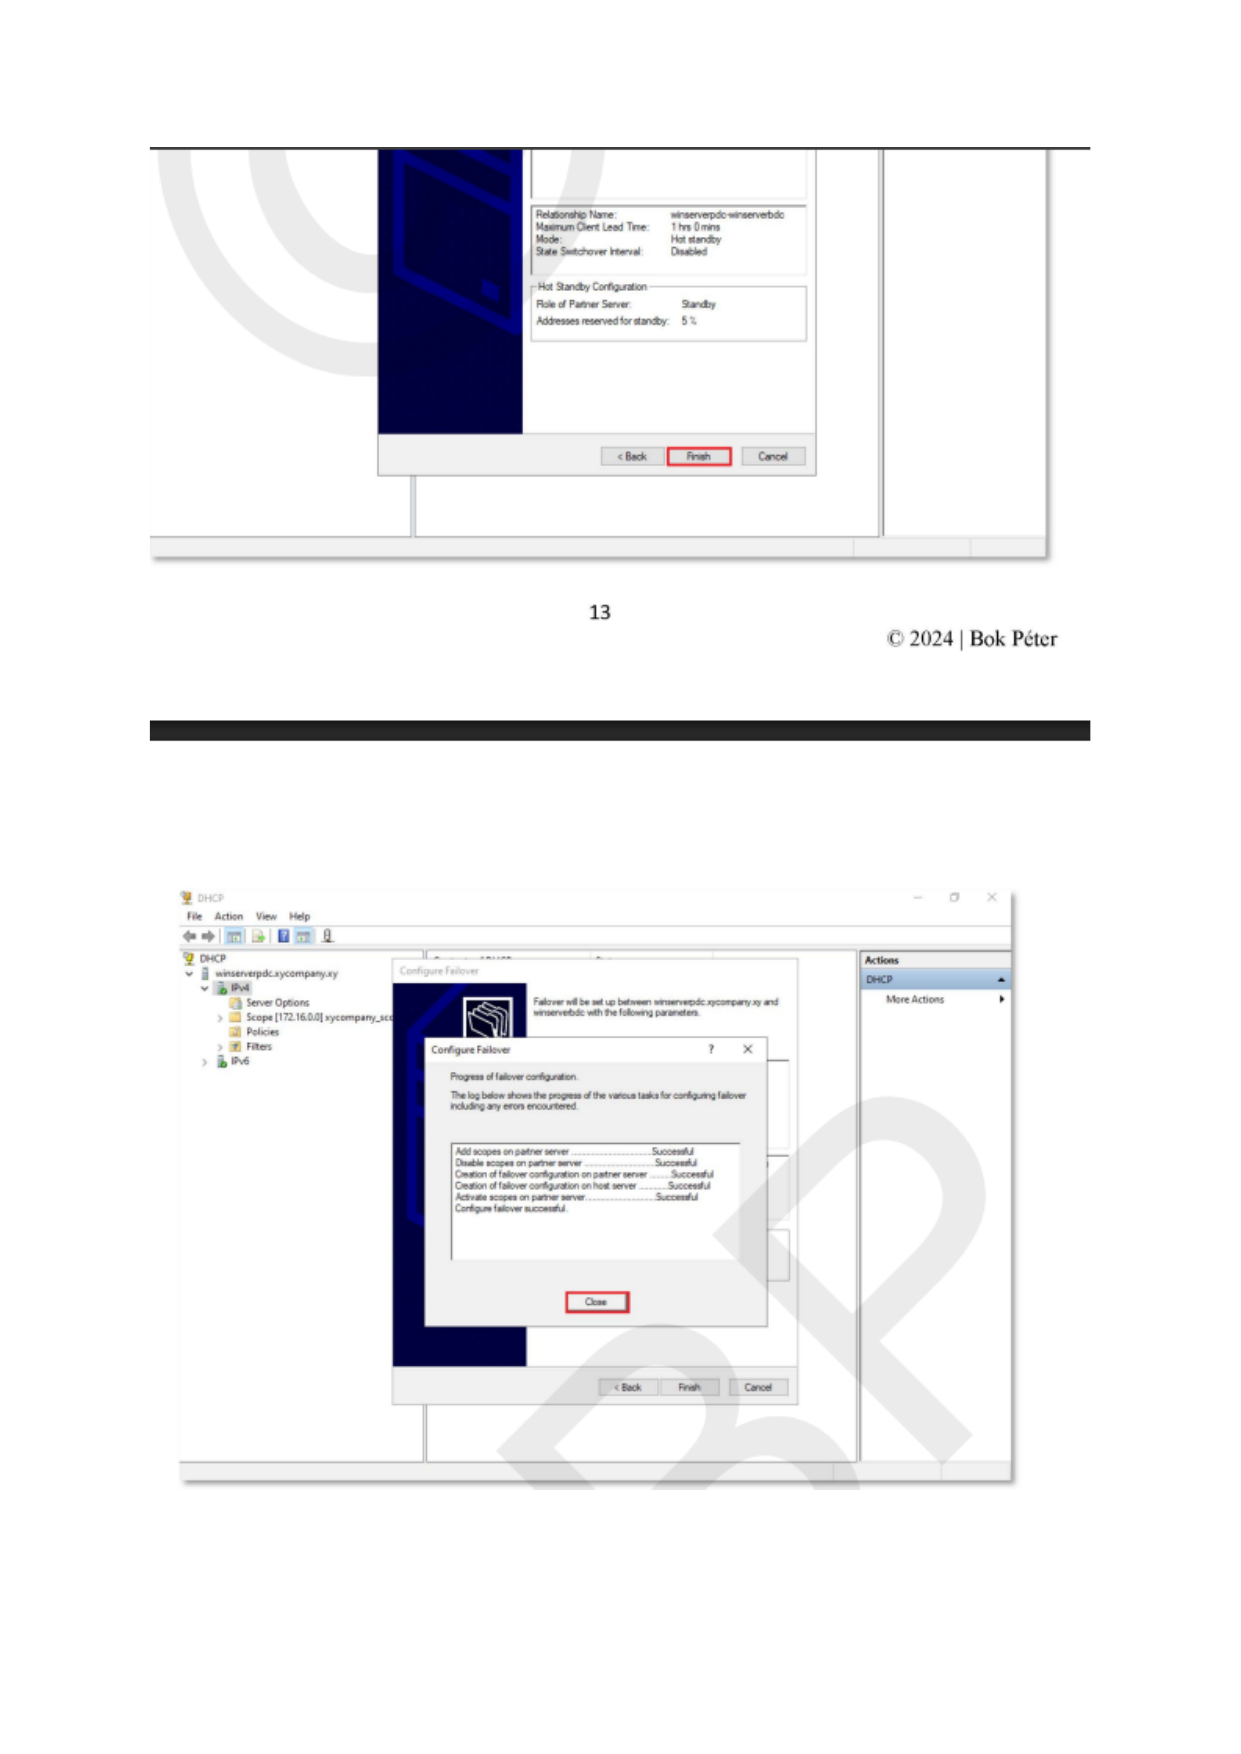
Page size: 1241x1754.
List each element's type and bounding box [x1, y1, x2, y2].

picture [149, 147, 1091, 1490]
